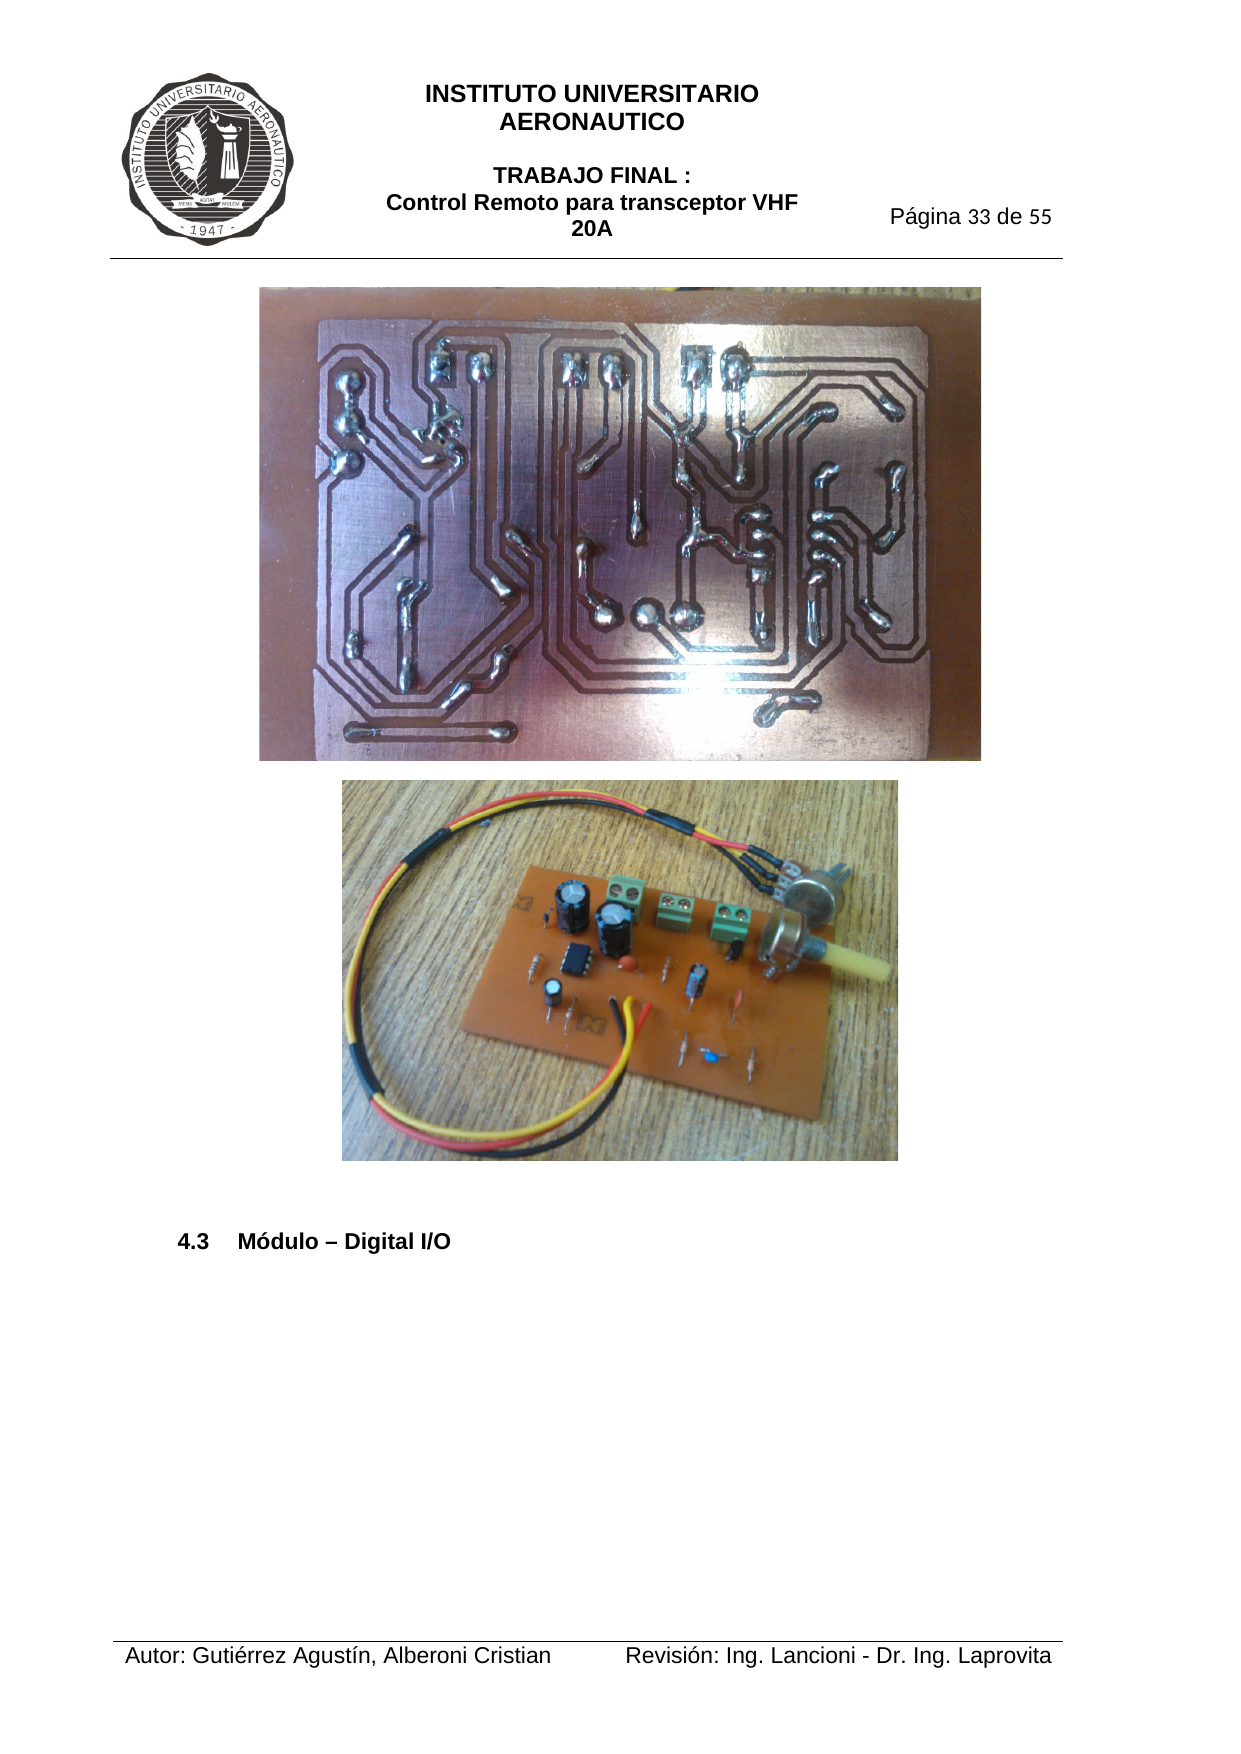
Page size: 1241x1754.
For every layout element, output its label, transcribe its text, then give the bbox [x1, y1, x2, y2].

picture [259, 287, 982, 761]
picture [342, 780, 899, 1161]
picture [121, 73, 294, 246]
list Módulo – Digital I/O [177, 1228, 1063, 1254]
